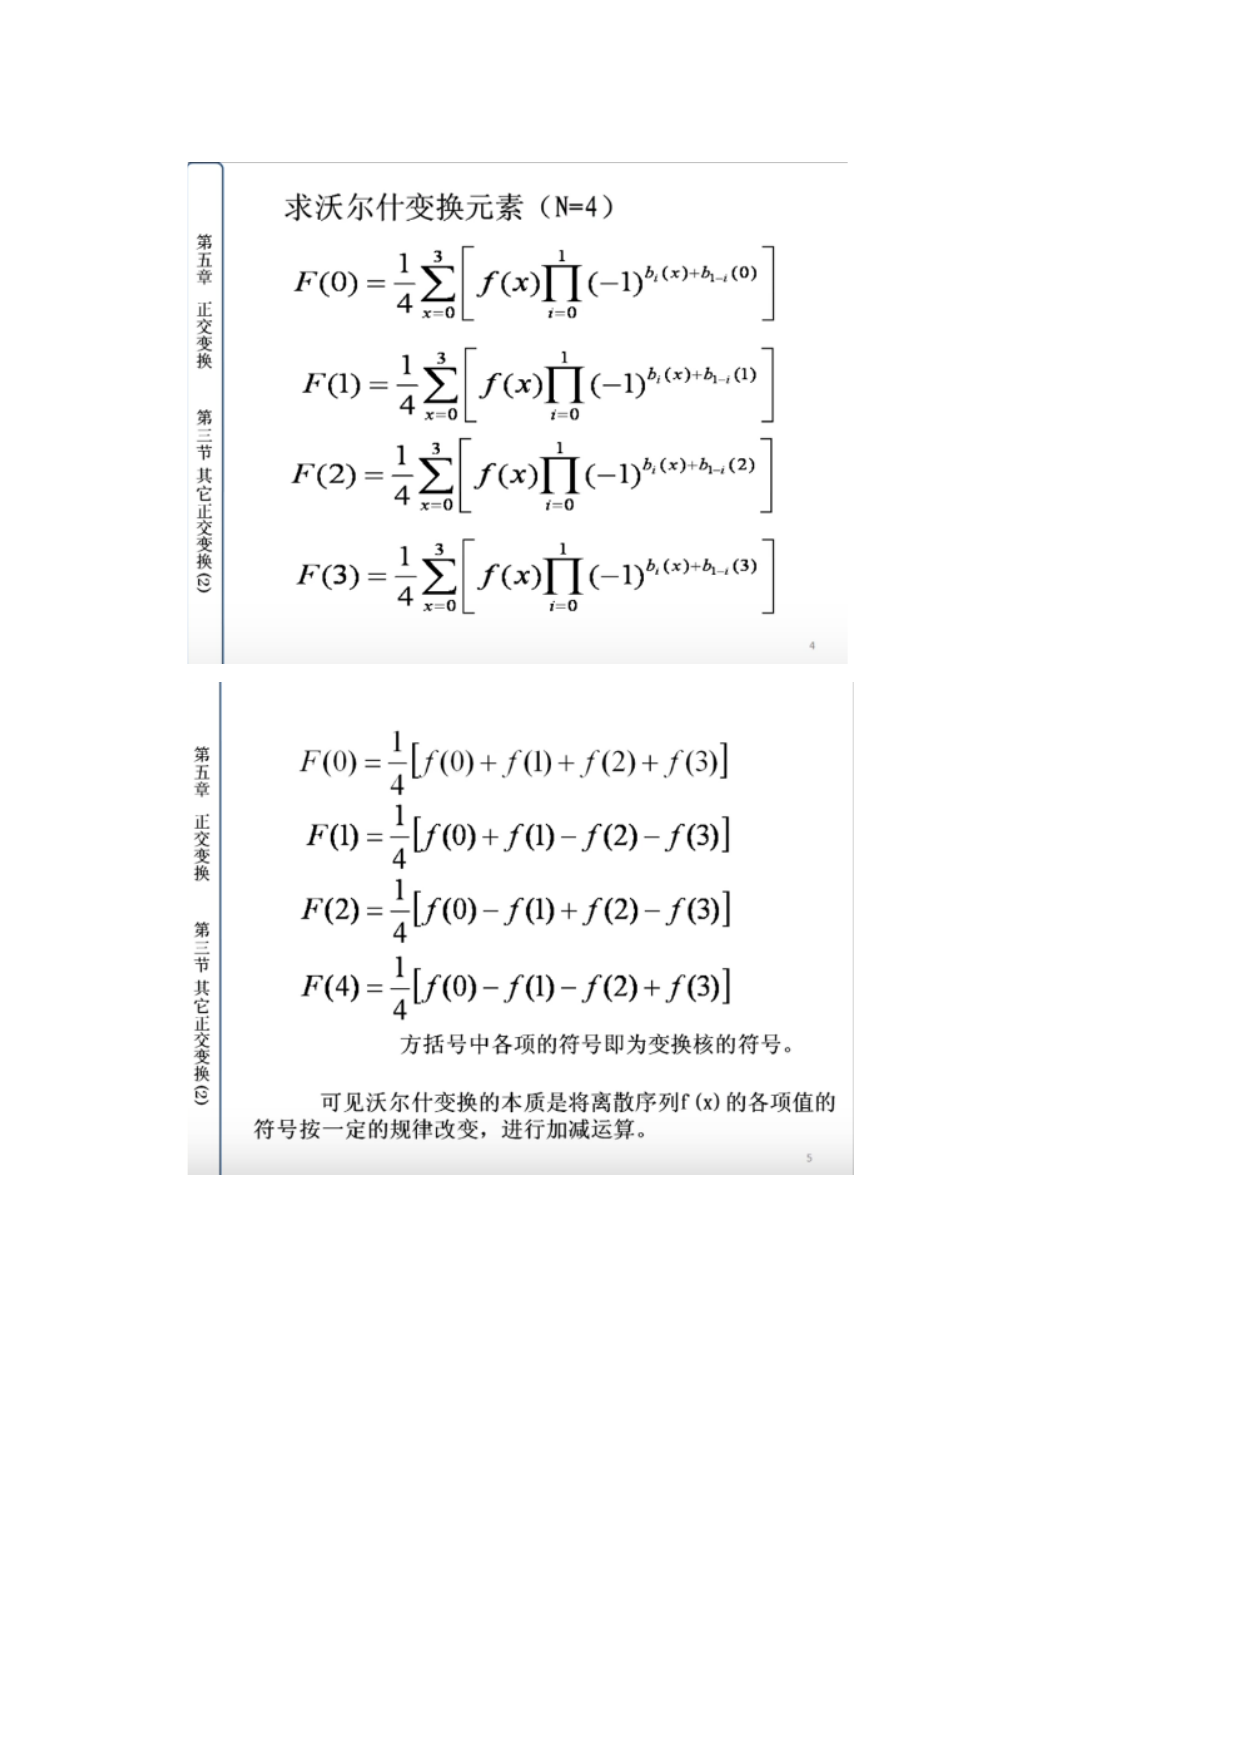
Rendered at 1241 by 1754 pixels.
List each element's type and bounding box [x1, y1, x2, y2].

picture [187, 682, 854, 1175]
picture [187, 162, 848, 664]
